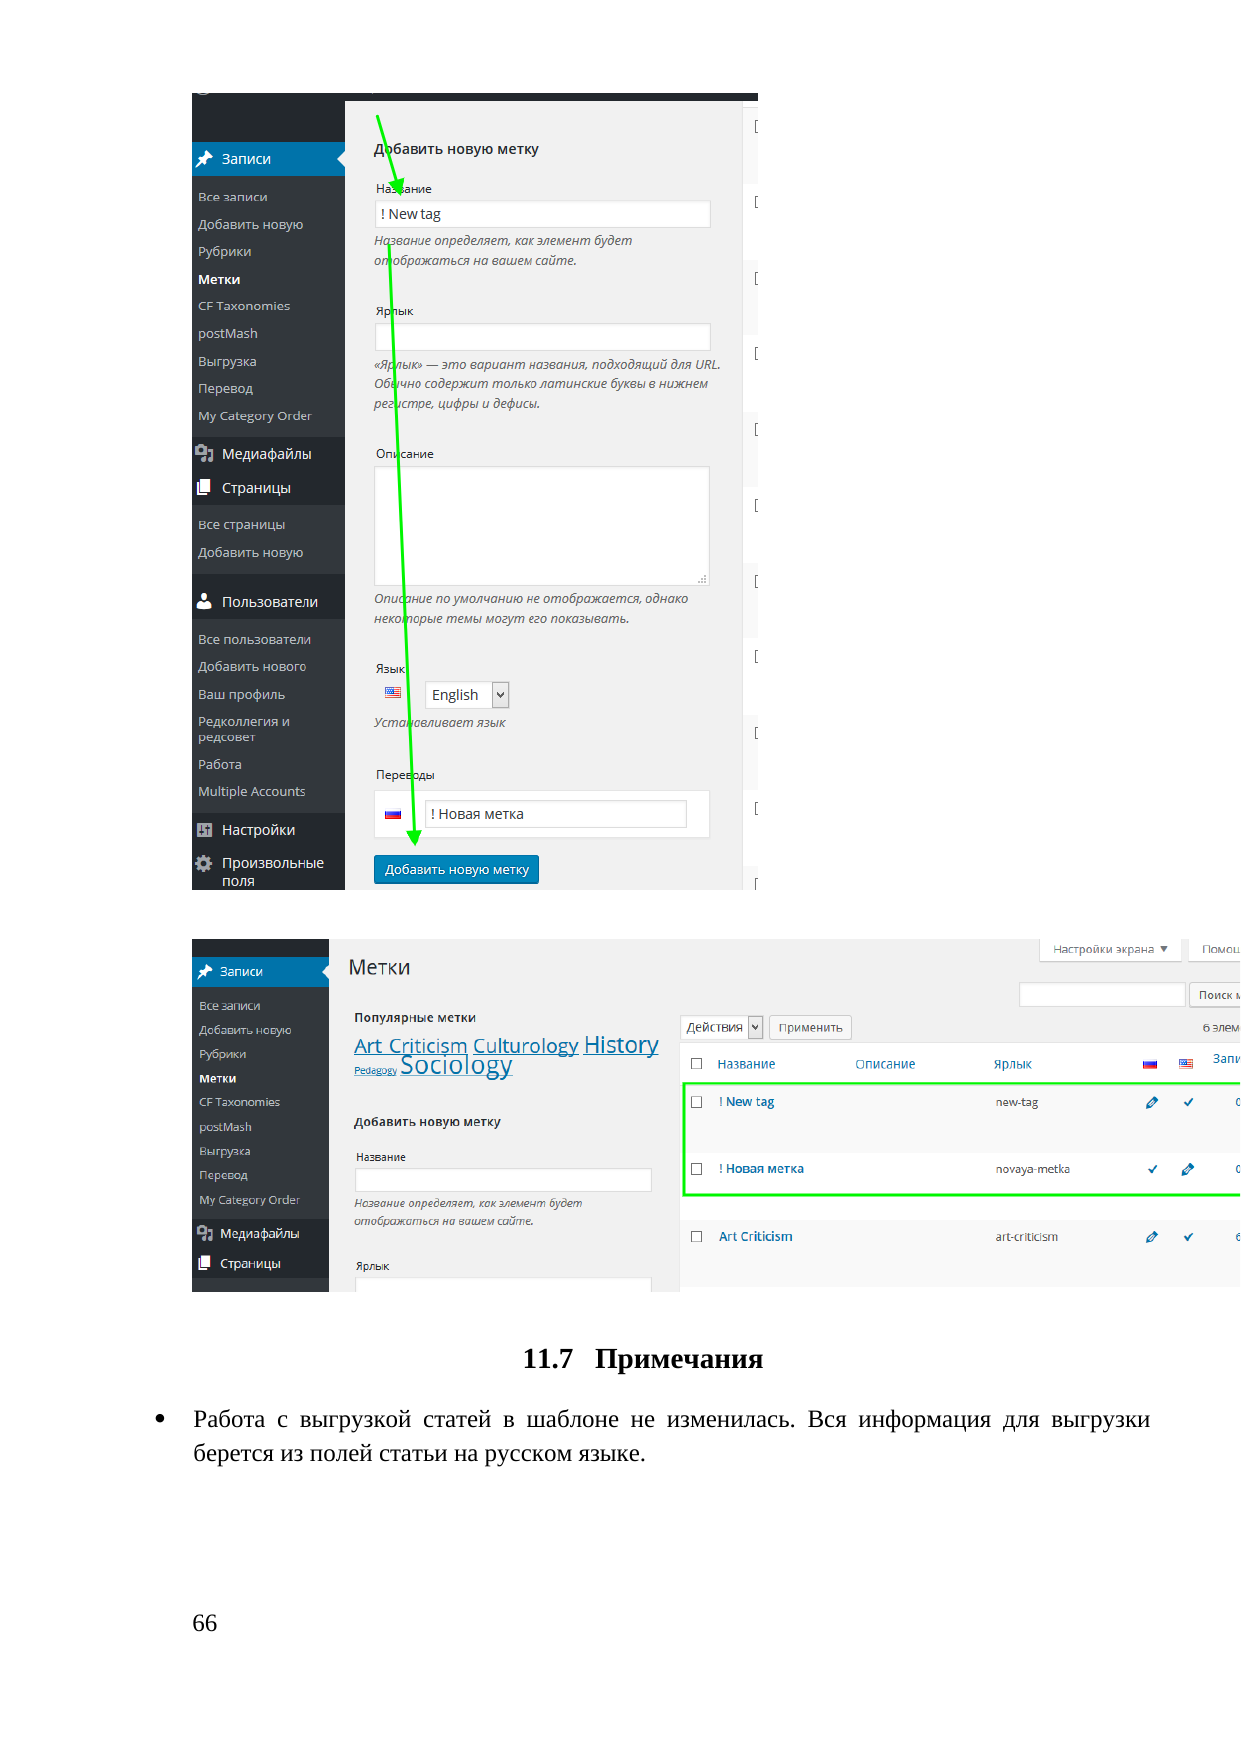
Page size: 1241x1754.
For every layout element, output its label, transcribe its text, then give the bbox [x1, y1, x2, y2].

text Примечания [134, 1341, 1152, 1374]
picture [192, 93, 758, 890]
list Работа с выгрузкой статей в шаблоне не изменилась. Вся информация для выгрузки берется из полей статьи на русском языке. [156, 1404, 1152, 1466]
picture [192, 939, 1241, 1292]
picture [200, 966, 212, 975]
picture [199, 151, 212, 164]
